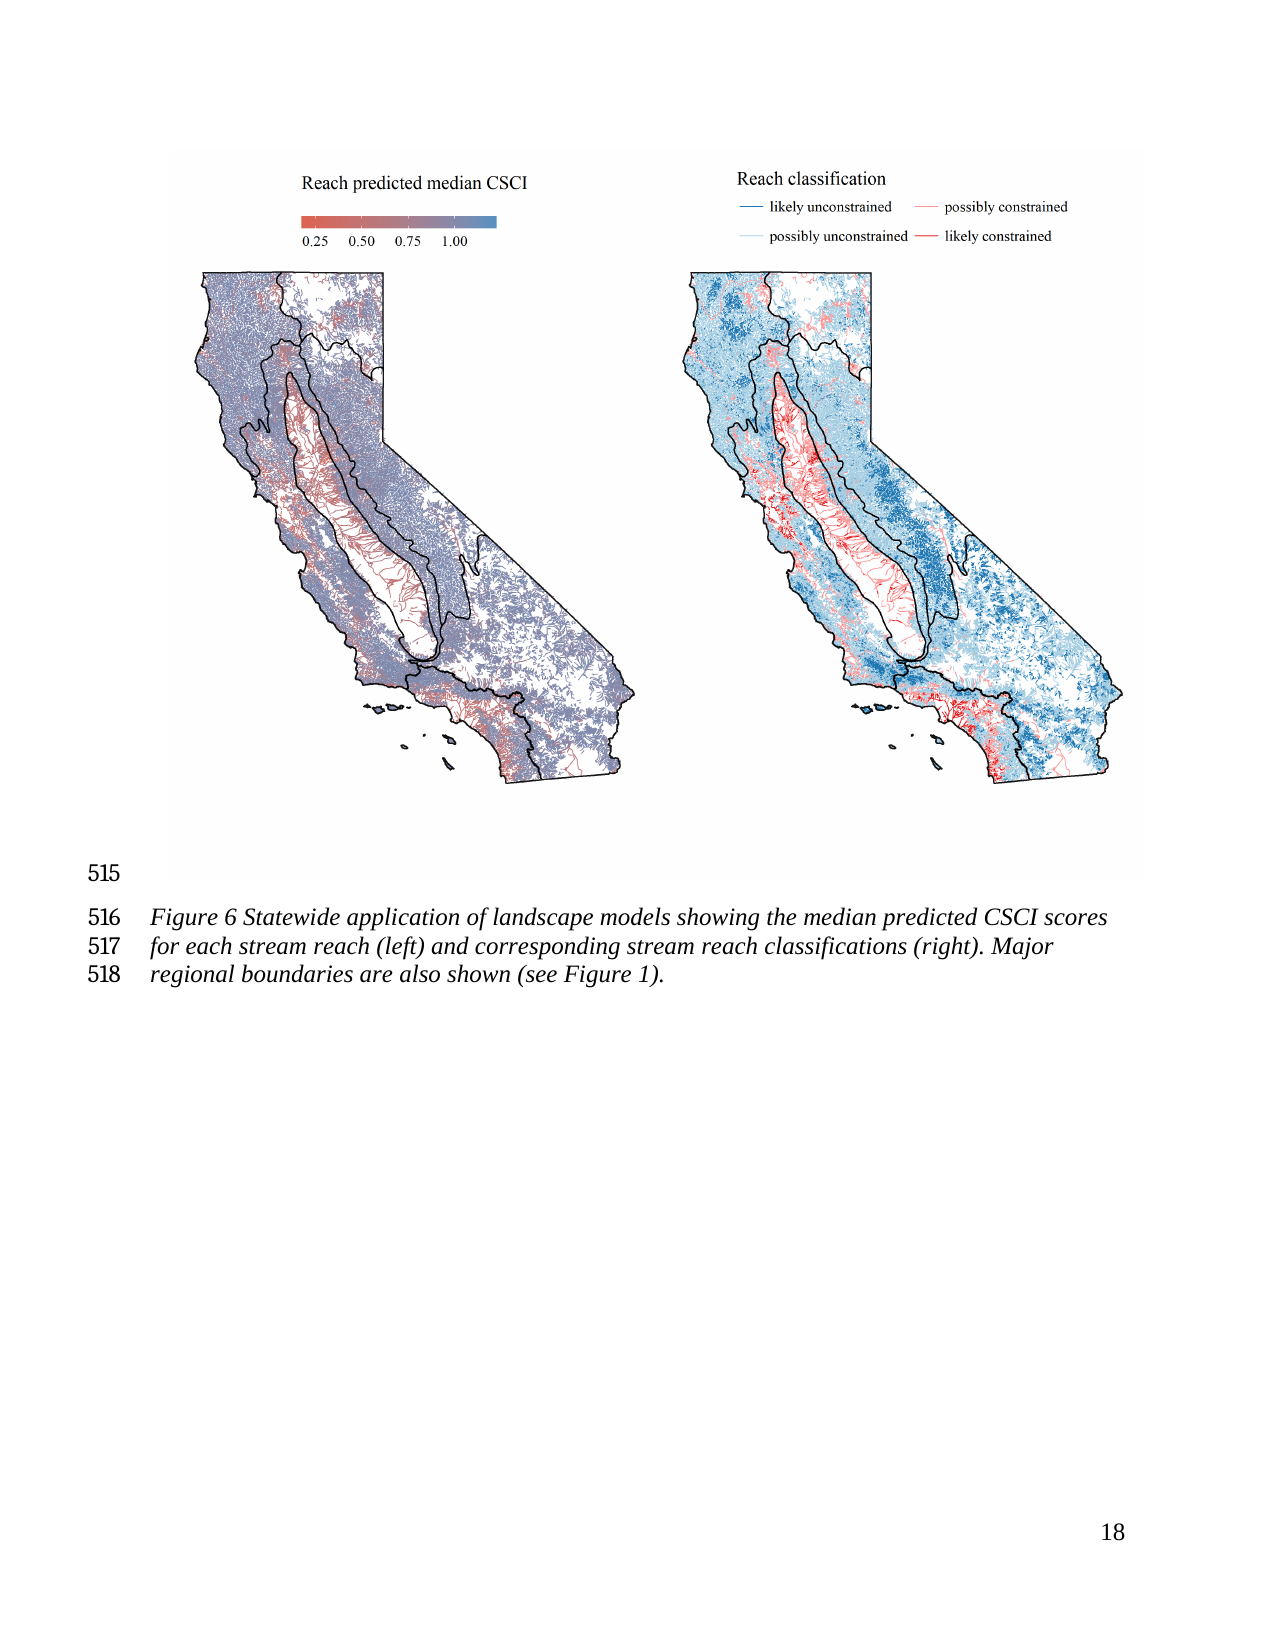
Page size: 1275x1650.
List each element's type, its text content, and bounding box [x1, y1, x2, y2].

text Figure 6 Statewide application of landscape models showing the median predicted CSCI scores for each stream reach (left) and corresponding stream reach classifications (right). Major regional boundaries are also shown (see Figure 1). [150, 902, 1125, 988]
picture [168, 150, 1144, 882]
